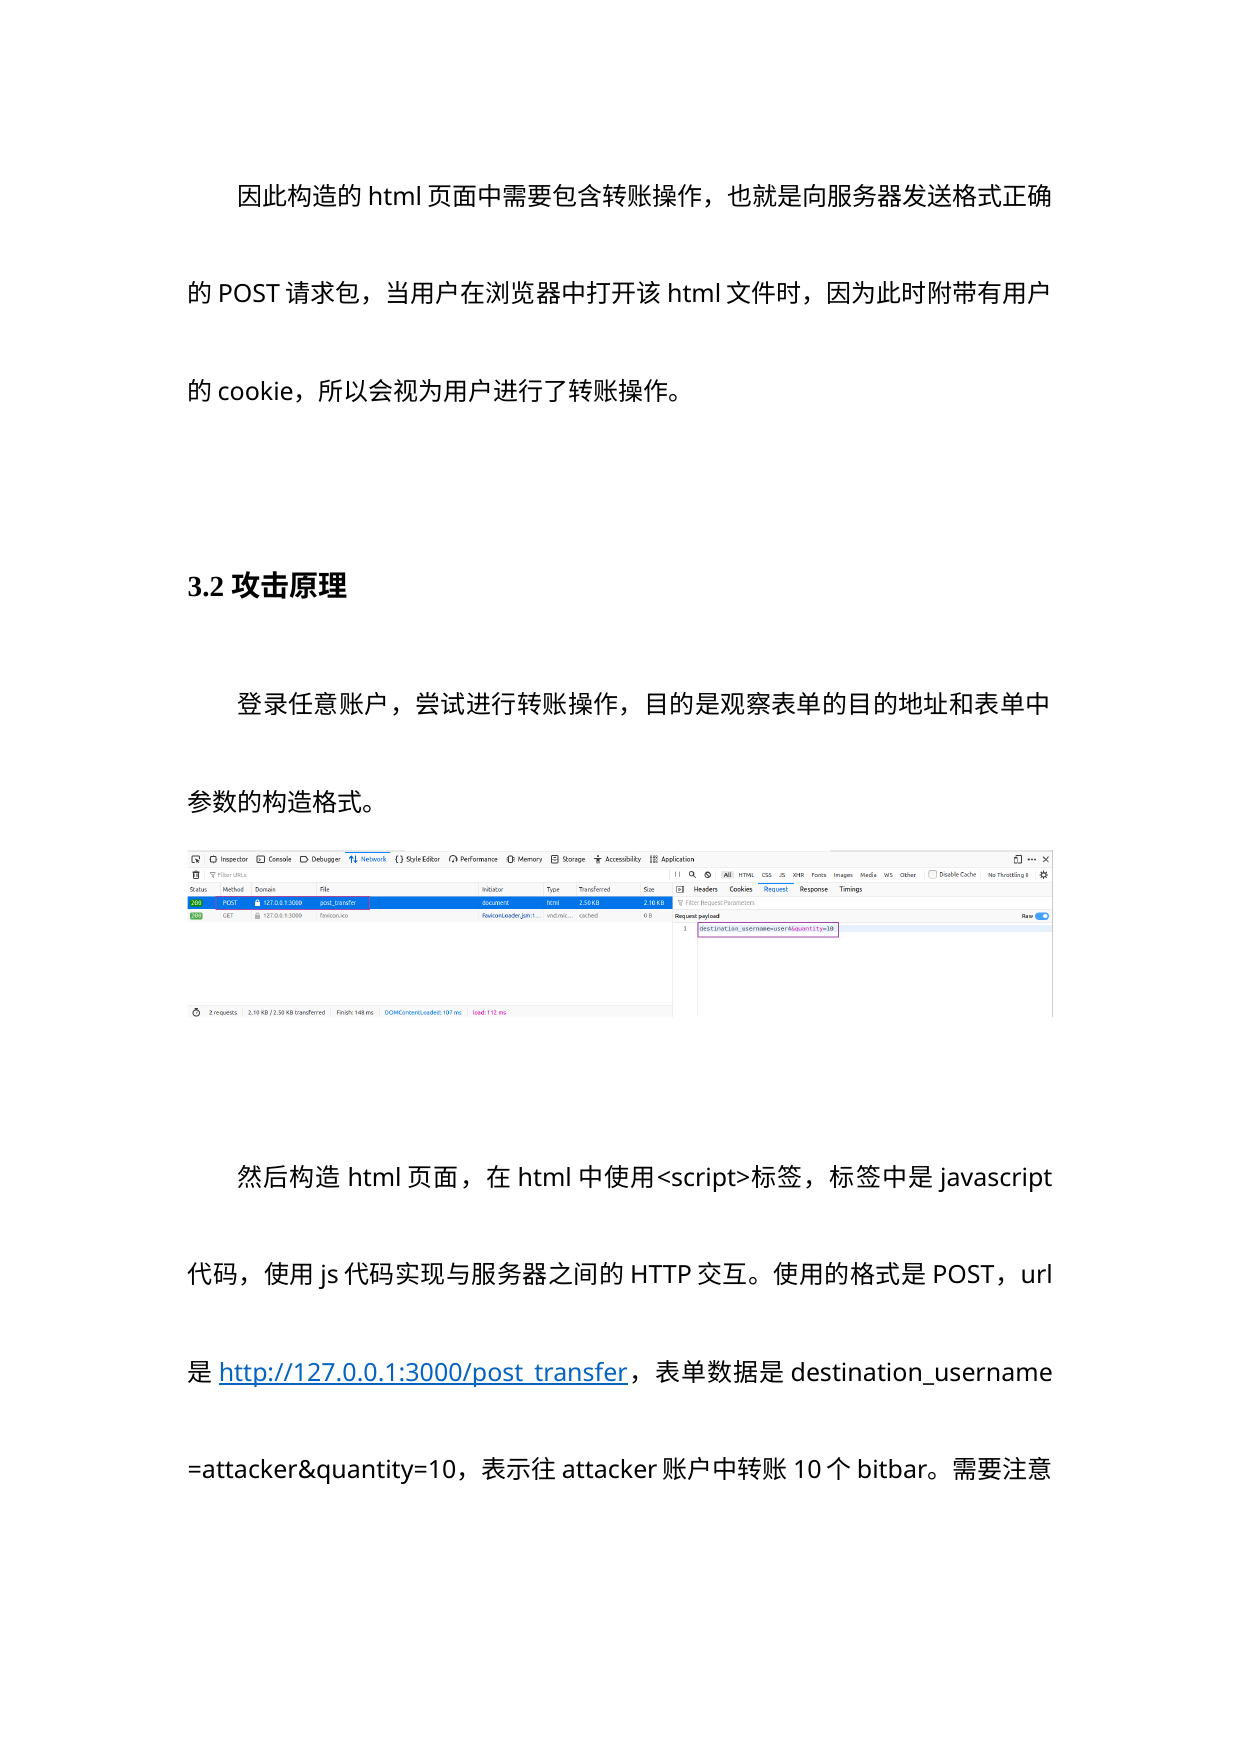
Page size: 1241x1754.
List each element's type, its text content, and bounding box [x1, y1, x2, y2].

subtitle 3.2 攻击原理 [187, 551, 1053, 616]
text 登录任意账户，尝试进行转账操作，目的是观察表单的目的地址和表单中参数的构造格式。 [187, 670, 1053, 833]
picture [187, 850, 1053, 1017]
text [187, 1143, 1053, 1500]
text 因此构造的html页面中需要包含转账操作，也就是向服务器发送格式正确的POST请求包，当用户在浏览器中打开该html文件时，因为此时附带有用户的cookie，所以会视为用户进行了转账操作。 [187, 162, 1053, 422]
